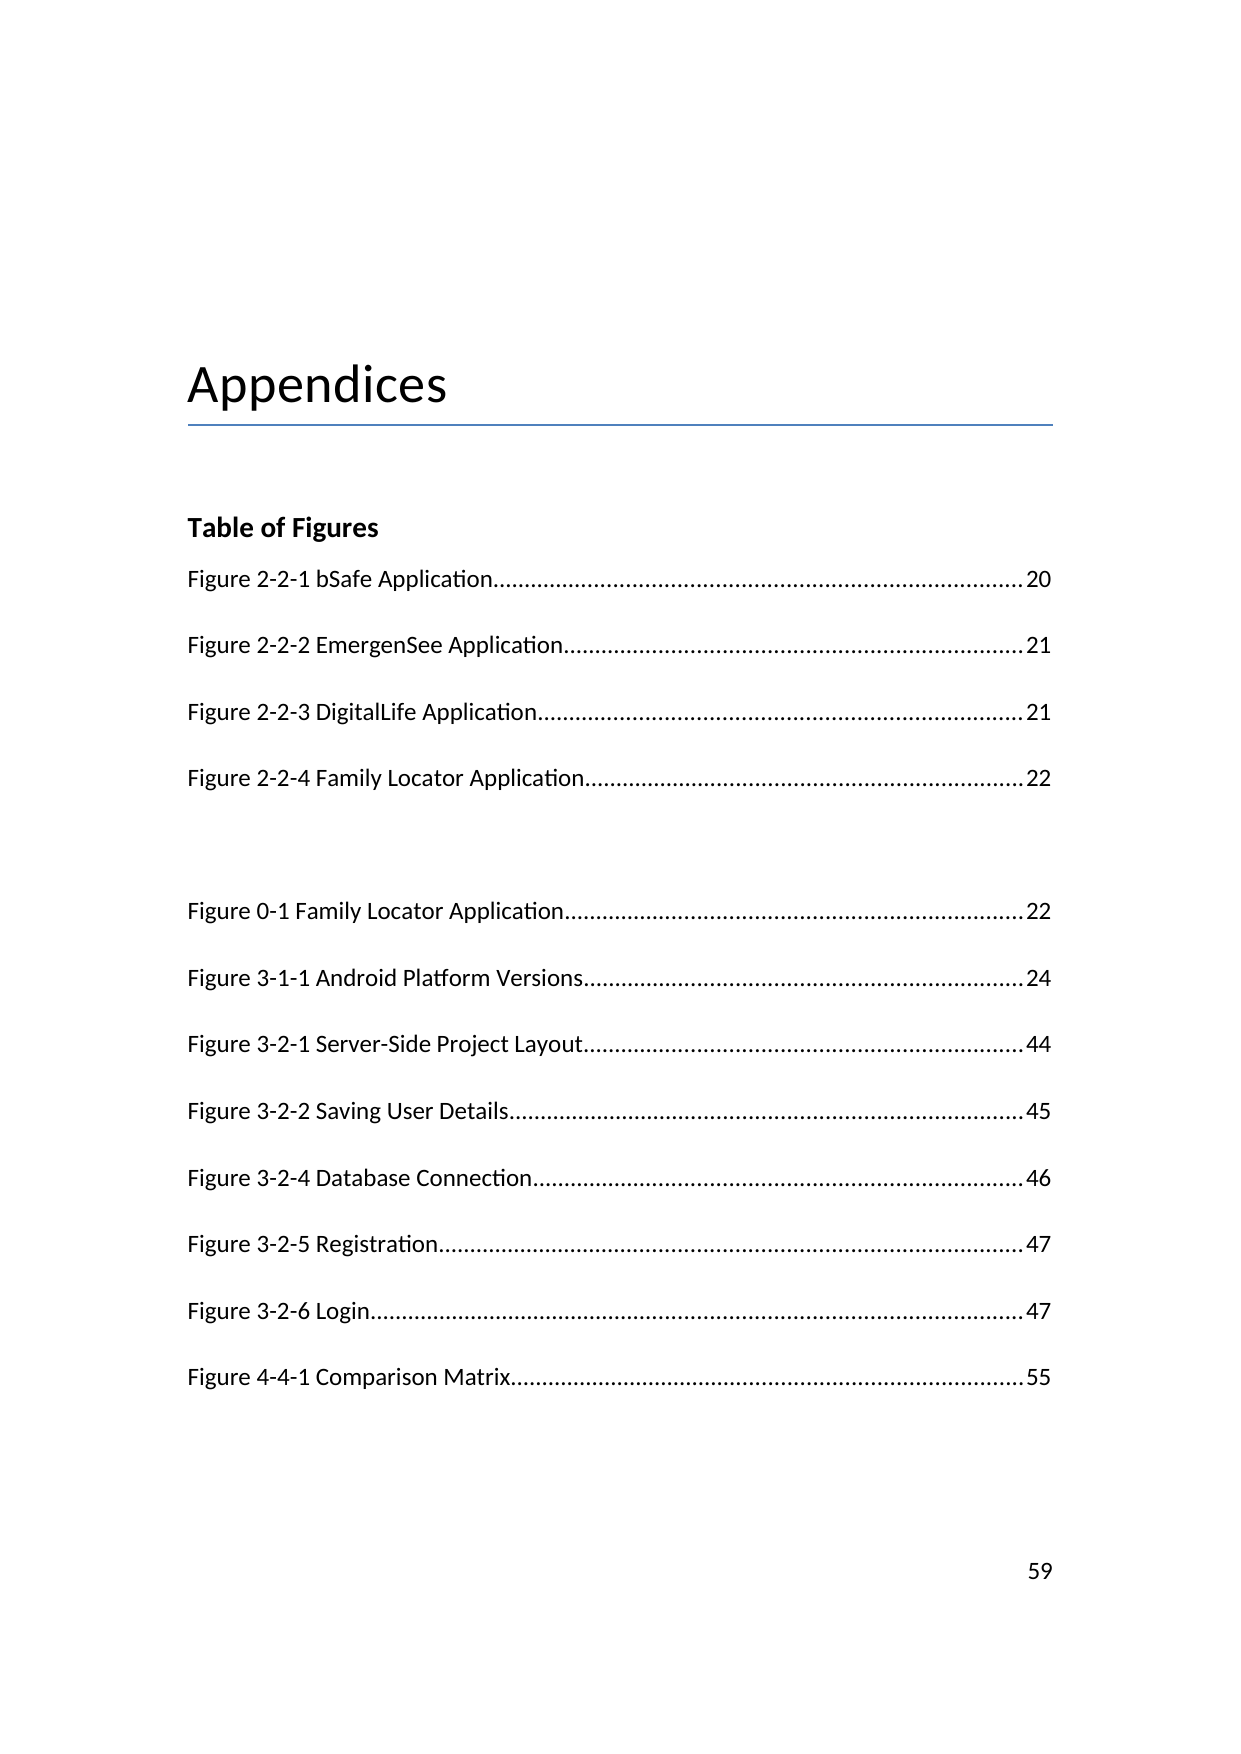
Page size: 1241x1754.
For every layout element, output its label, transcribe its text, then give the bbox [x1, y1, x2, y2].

text Figure 2-2-4 Family Locator Application 22 [187, 762, 1053, 793]
text Figure 3-2-6 Login 47 [187, 1295, 1053, 1325]
text Figure 3-2-1 Server-Side Project Layout 44 [187, 1029, 1053, 1059]
subtitle Table of Figures [187, 509, 1053, 545]
text Figure 3-2-2 Saving User Details 45 [187, 1095, 1053, 1126]
text Figure 2-2-1 bSafe Application 20 [187, 563, 1053, 593]
text Figure 2-2-3 DigitalLife Application 21 [187, 696, 1053, 726]
text Figure 3-2-4 Database Connection 46 [187, 1162, 1053, 1192]
text Figure 3-1-1 Android Platform Versions 24 [187, 962, 1053, 993]
title Appendices [187, 350, 1053, 426]
text Figure 3-2-5 Registration 47 [187, 1228, 1053, 1259]
text Figure 0-1 Family Locator Application 22 [187, 896, 1053, 926]
text Figure 2-2-2 EmergenSee Application 21 [187, 629, 1053, 660]
text Figure 4-4-1 Comparison Matrix 55 [187, 1361, 1053, 1392]
